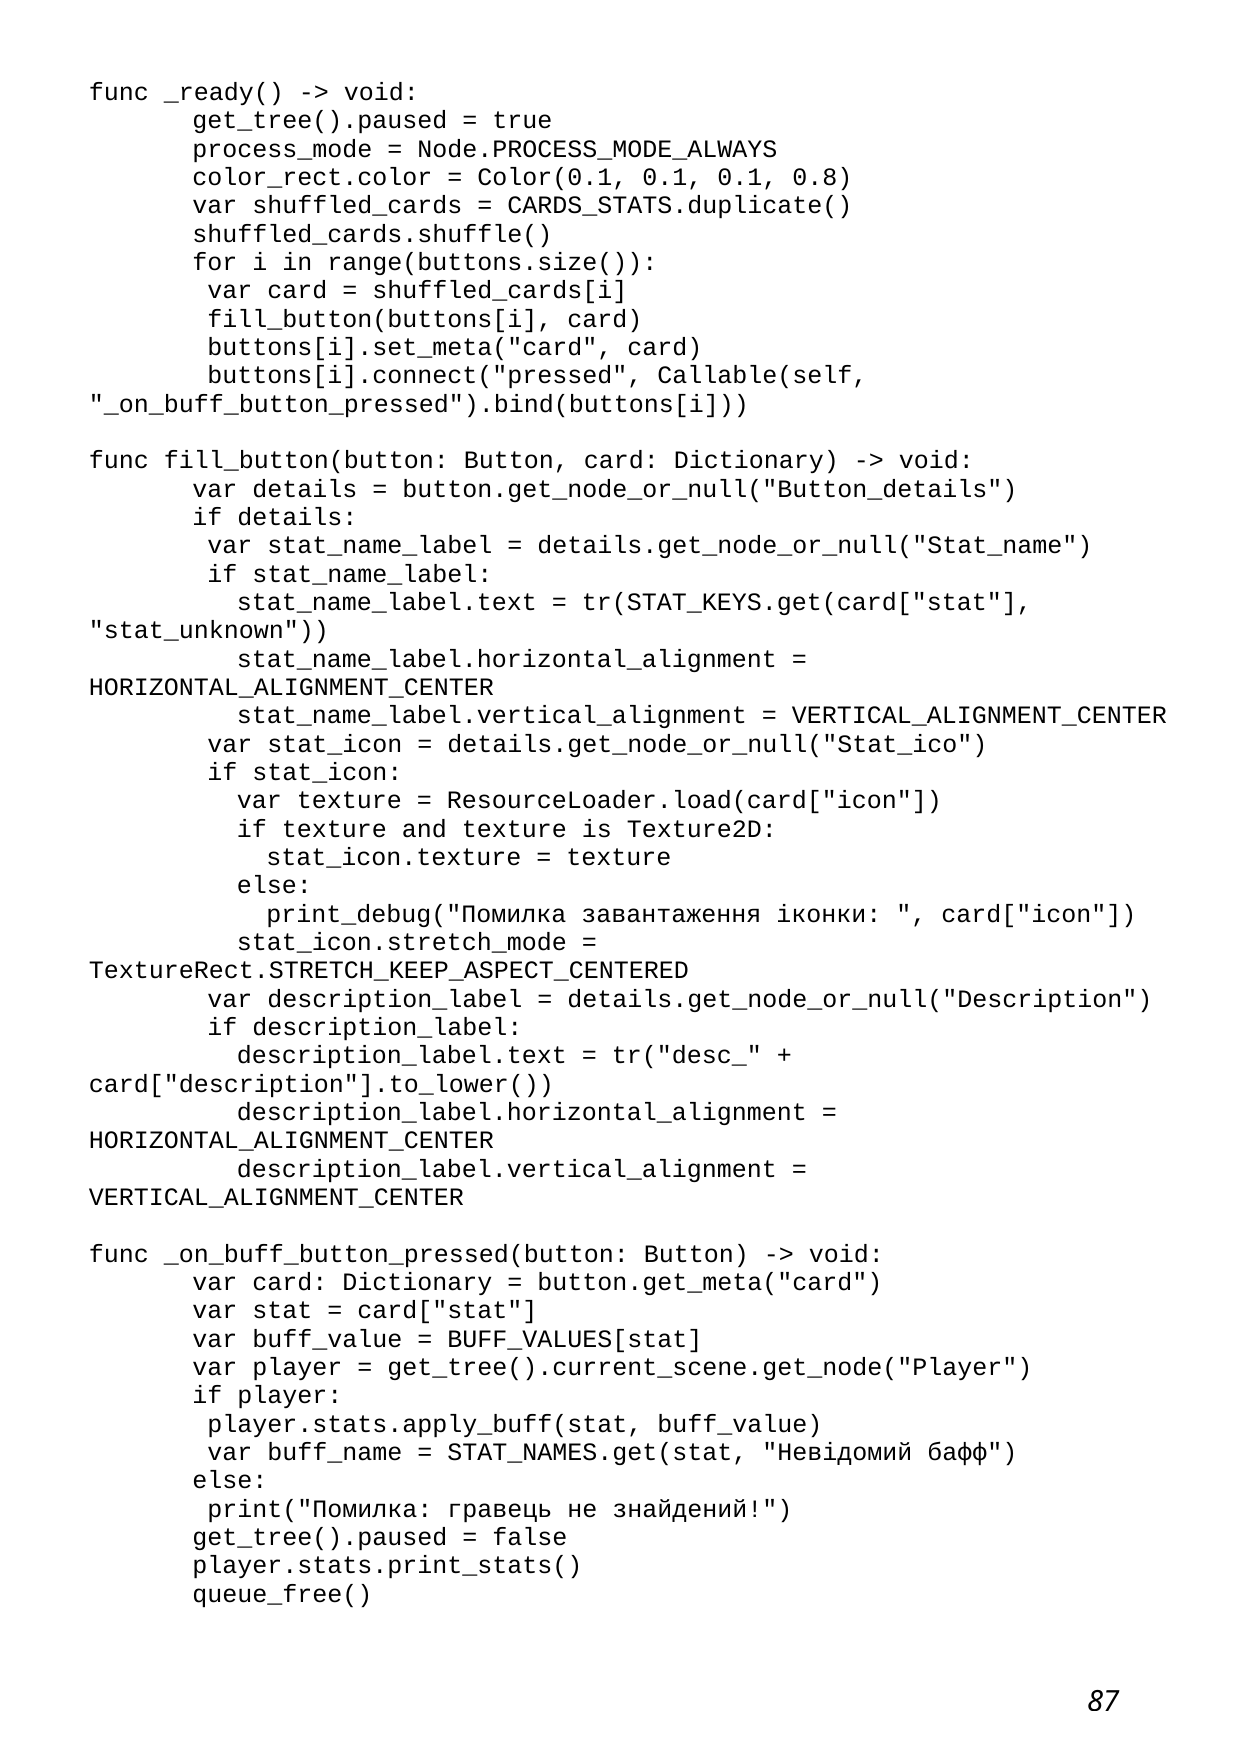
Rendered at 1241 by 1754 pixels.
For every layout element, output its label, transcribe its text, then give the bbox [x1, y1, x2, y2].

text stat_name_label.horizontal_alignment = HORIZONTAL_ALIGNMENT_CENTER [89, 646, 1196, 703]
text var buff_value = BUFF_VALUES[stat] [89, 1326, 1196, 1355]
text stat_icon.texture = texture [89, 845, 1196, 873]
text if player: [89, 1383, 1196, 1411]
text var card: Dictionary = button.get_meta("card") [89, 1270, 1196, 1298]
text var description_label = details.get_node_or_null("Description") [89, 986, 1196, 1015]
text stat_name_label.text = tr(STAT_KEYS.get(card["stat"], "stat_unknown")) [89, 590, 1196, 646]
text var stat_icon = details.get_node_or_null("Stat_ico") [89, 731, 1196, 760]
text func fill_button(button: Button, card: Dictionary) -> void: [89, 448, 1196, 476]
text else: [89, 1468, 1196, 1496]
text func _ready() -> void: [89, 80, 1196, 108]
text print("Помилка: гравець не знайдений!") [89, 1496, 1196, 1525]
text player.stats.apply_buff(stat, buff_value) [89, 1411, 1196, 1440]
text if details: [89, 505, 1196, 533]
text description_label.text = tr("desc_" + card["description"].to_lower()) [89, 1043, 1196, 1100]
text var shuffled_cards = CARDS_STATS.duplicate() [89, 193, 1196, 221]
text fill_button(buttons[i], card) [89, 306, 1196, 335]
text description_label.horizontal_alignment = HORIZONTAL_ALIGNMENT_CENTER [89, 1100, 1196, 1156]
text stat_icon.stretch_mode = TextureRect.STRETCH_KEEP_ASPECT_CENTERED [89, 930, 1196, 986]
text var stat = card["stat"] [89, 1298, 1196, 1326]
text if description_label: [89, 1015, 1196, 1043]
text get_tree().paused = false [89, 1525, 1196, 1553]
text buttons[i].set_meta("card", card) [89, 335, 1196, 363]
text var buff_name = STAT_NAMES.get(stat, "Невідомий бафф") [89, 1440, 1196, 1468]
text func _on_buff_button_pressed(button: Button) -> void: [89, 1241, 1196, 1270]
text shuffled_cards.shuffle() [89, 221, 1196, 250]
text get_tree().paused = true [89, 108, 1196, 136]
text for i in range(buttons.size()): [89, 250, 1196, 278]
text if stat_icon: [89, 760, 1196, 788]
text description_label.vertical_alignment = VERTICAL_ALIGNMENT_CENTER [89, 1156, 1196, 1213]
text else: [89, 873, 1196, 901]
text if stat_name_label: [89, 561, 1196, 590]
text buttons[i].connect("pressed", Callable(self, "_on_buff_button_pressed").bind(buttons[i])) [89, 363, 1196, 420]
text var details = button.get_node_or_null("Button_details") [89, 476, 1196, 505]
text player.stats.print_stats() [89, 1553, 1196, 1581]
text if texture and texture is Texture2D: [89, 816, 1196, 845]
text var player = get_tree().current_scene.get_node("Player") [89, 1355, 1196, 1383]
text color_rect.color = Color(0.1, 0.1, 0.1, 0.8) [89, 165, 1196, 193]
text stat_name_label.vertical_alignment = VERTICAL_ALIGNMENT_CENTER [89, 703, 1196, 731]
text var texture = ResourceLoader.load(card["icon"]) [89, 788, 1196, 816]
text queue_free() [89, 1581, 1196, 1610]
text process_mode = Node.PROCESS_MODE_ALWAYS [89, 136, 1196, 165]
text var card = shuffled_cards[i] [89, 278, 1196, 306]
text var stat_name_label = details.get_node_or_null("Stat_name") [89, 533, 1196, 561]
text print_debug("Помилка завантаження іконки: ", card["icon"]) [89, 901, 1196, 930]
